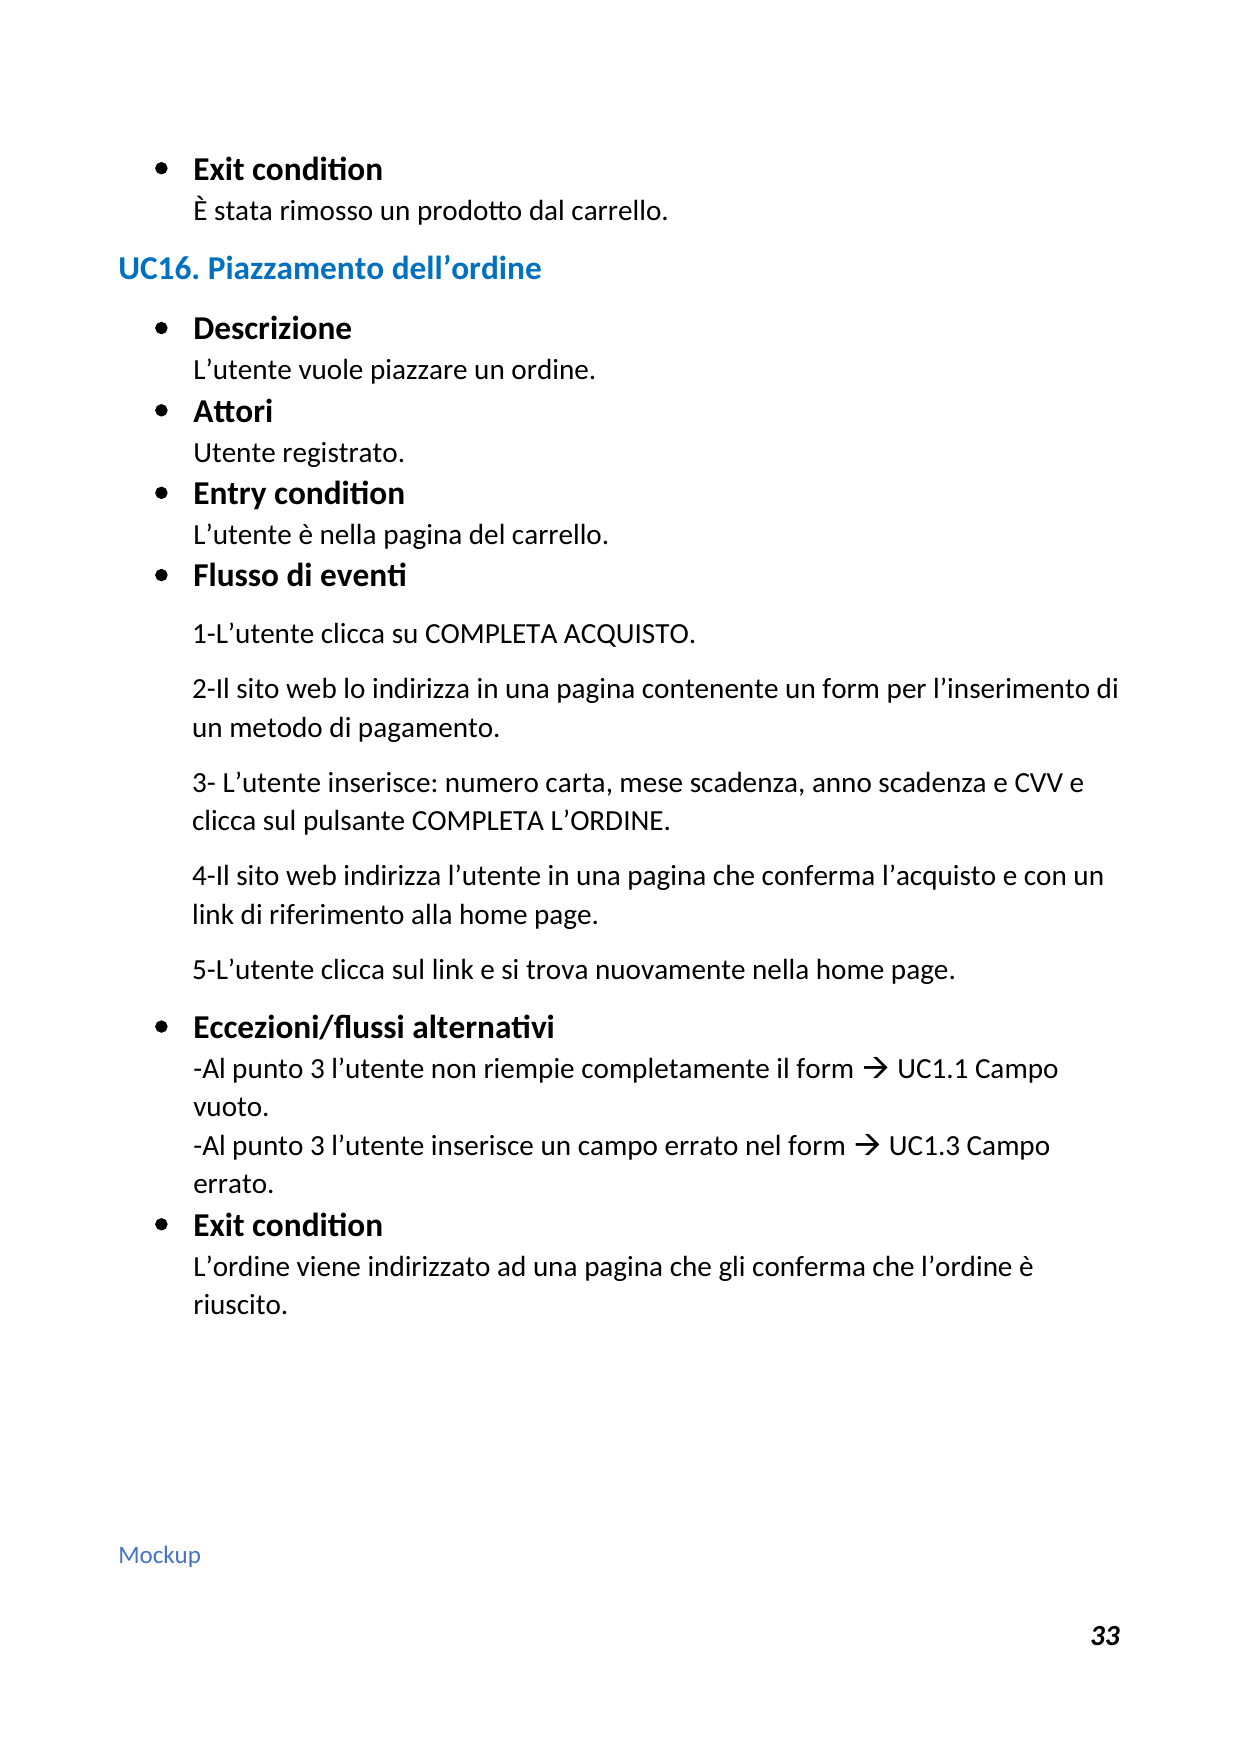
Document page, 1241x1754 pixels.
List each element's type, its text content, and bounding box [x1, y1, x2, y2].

list Entry condition [156, 472, 1122, 513]
list Eccezioni/flussi alternativi [156, 1006, 1122, 1047]
text 3- L’utente inserisce: numero carta, mese scadenza, anno scadenza e CVV e clicca sul pulsante COMPLETA L’ORDINE. [192, 764, 1122, 838]
list Exit condition [156, 148, 1122, 188]
list -Al punto 3 l’utente inserisce un campo errato nel form UC1.3 Campo errato. [193, 1127, 1122, 1201]
list Descrizione [156, 307, 1122, 348]
text Mockup [118, 1539, 1122, 1570]
list L’utente è nella pagina del carrello. [193, 516, 1122, 552]
text 5-L’utente clicca sul link e si trova nuovamente nella home page. [192, 951, 1122, 986]
text 4-Il sito web indirizza l’utente in una pagina che conferma l’acquisto e con un link di riferimento alla home page. [192, 857, 1122, 931]
list Flusso di eventi [156, 554, 1122, 595]
text UC16. Piazzamento dell’ordine [118, 247, 1122, 287]
list L’utente vuole piazzare un ordine. [193, 351, 1122, 387]
list Utente registrato. [193, 434, 1122, 469]
list Attori [156, 390, 1122, 430]
list Exit condition [156, 1204, 1122, 1244]
text 2-Il sito web lo indirizza in una pagina contenente un form per l’inserimento di un metodo di pagamento. [192, 670, 1122, 744]
list -Al punto 3 l’utente non riempie completamente il form UC1.1 Campo vuoto. [193, 1050, 1122, 1124]
text 1-L’utente clicca su COMPLETA ACQUISTO. [192, 615, 1122, 651]
list L’ordine viene indirizzato ad una pagina che gli conferma che l’ordine è riuscito. [193, 1248, 1122, 1322]
list È stata rimosso un prodotto dal carrello. [193, 192, 1122, 227]
